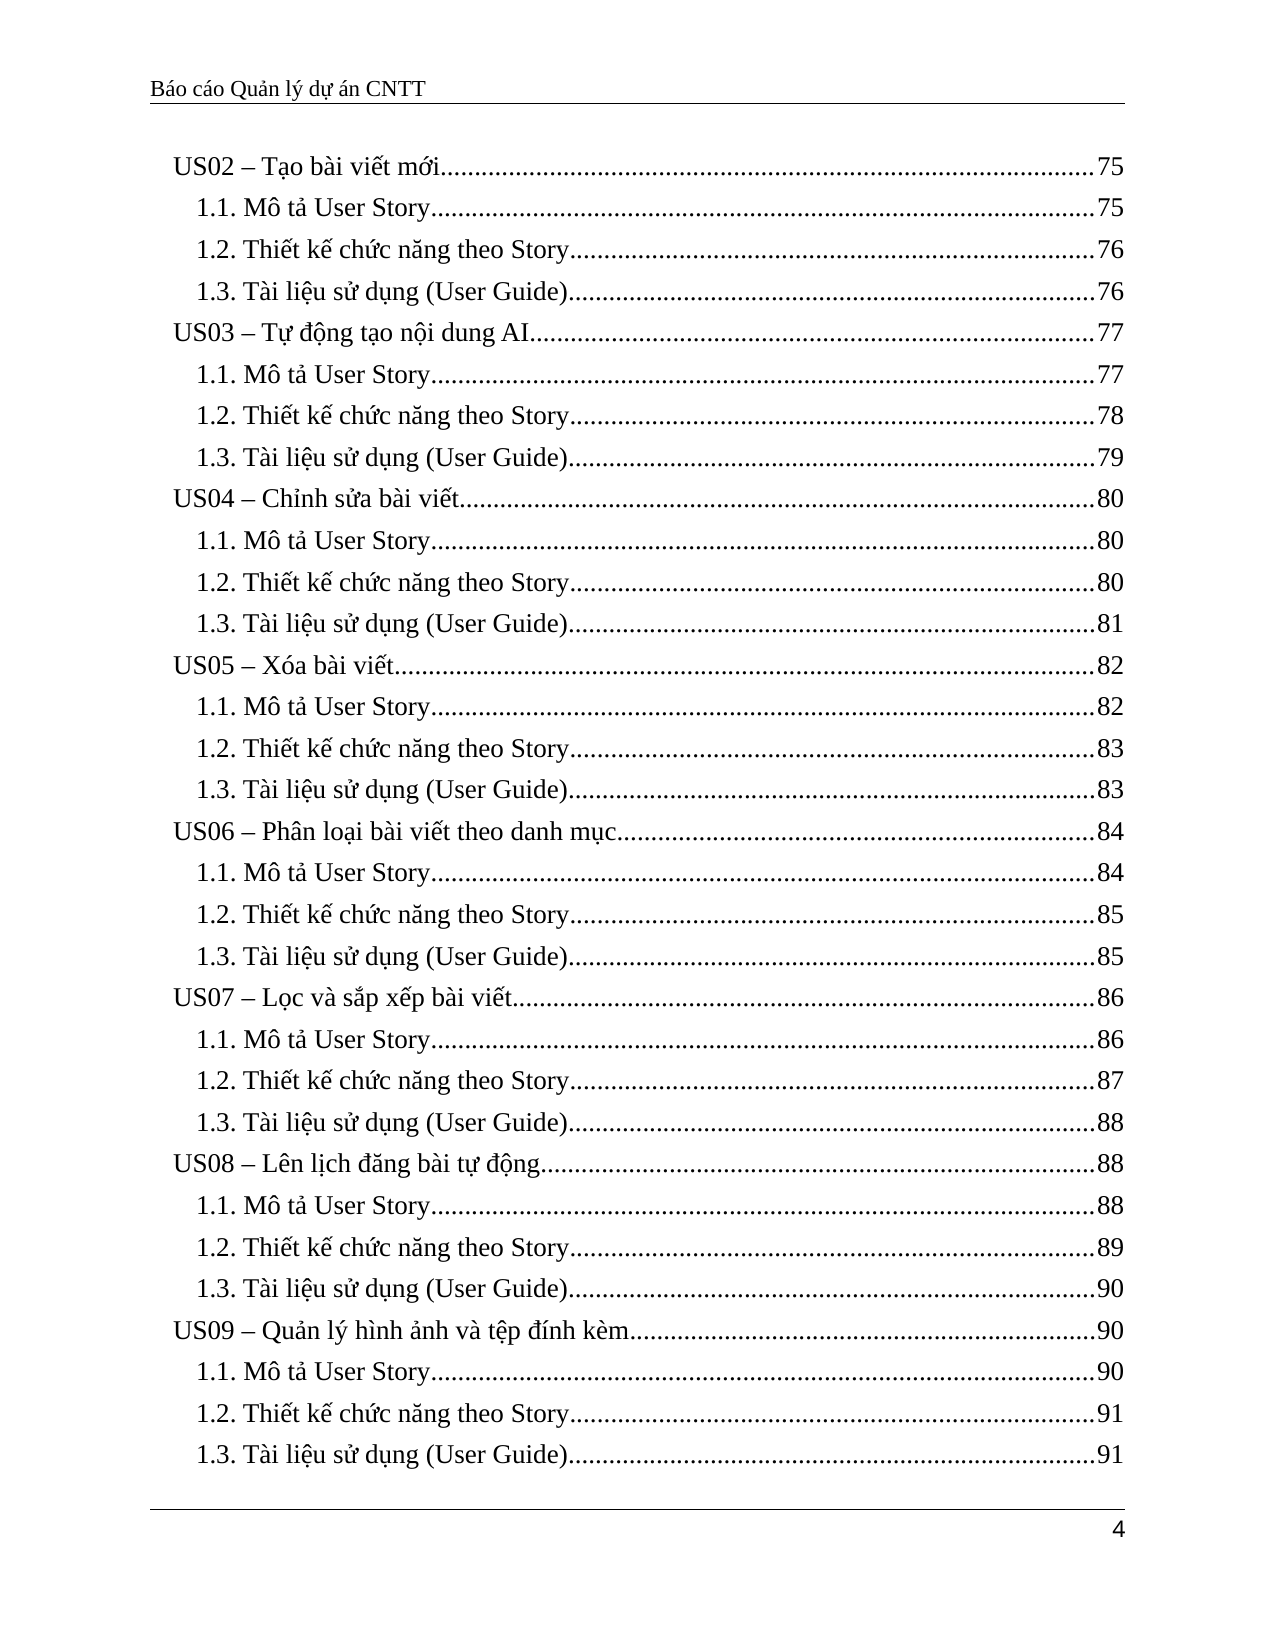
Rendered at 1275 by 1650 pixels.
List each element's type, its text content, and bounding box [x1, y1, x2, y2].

text 1.2. Thiết kế chức năng theo Story 80 [196, 566, 1125, 597]
text 1.1. Mô tả User Story 80 [196, 524, 1125, 555]
text 1.3. Tài liệu sử dụng (User Guide) 90 [196, 1272, 1125, 1303]
text 1.2. Thiết kế chức năng theo Story 87 [196, 1064, 1125, 1096]
text 1.1. Mô tả User Story 88 [196, 1189, 1125, 1220]
text US09 – Quản lý hình ảnh và tệp đính kèm 90 [173, 1314, 1125, 1345]
text 1.2. Thiết kế chức năng theo Story 83 [196, 732, 1125, 763]
text 1.1. Mô tả User Story 86 [196, 1023, 1125, 1054]
text US06 – Phân loại bài viết theo danh mục 84 [173, 815, 1125, 846]
text 1.3. Tài liệu sử dụng (User Guide) 81 [196, 607, 1125, 638]
text 1.2. Thiết kế chức năng theo Story 76 [196, 233, 1125, 264]
text US05 – Xóa bài viết 82 [173, 649, 1125, 680]
text 1.3. Tài liệu sử dụng (User Guide) 79 [196, 441, 1125, 472]
text 1.1. Mô tả User Story 82 [196, 690, 1125, 721]
text 1.3. Tài liệu sử dụng (User Guide) 88 [196, 1106, 1125, 1137]
text 1.2. Thiết kế chức năng theo Story 89 [196, 1231, 1125, 1262]
text US07 – Lọc và sắp xếp bài viết 86 [173, 981, 1125, 1012]
text 1.3. Tài liệu sử dụng (User Guide) 83 [196, 773, 1125, 804]
text 1.1. Mô tả User Story 84 [196, 857, 1125, 888]
text 1.1. Mô tả User Story 77 [196, 358, 1125, 389]
text US03 – Tự động tạo nội dung AI 77 [173, 316, 1125, 347]
text 1.1. Mô tả User Story 75 [196, 192, 1125, 223]
text 1.3. Tài liệu sử dụng (User Guide) 85 [196, 940, 1125, 971]
text 1.3. Tài liệu sử dụng (User Guide) 76 [196, 275, 1125, 306]
text 1.2. Thiết kế chức năng theo Story 78 [196, 399, 1125, 431]
text 1.1. Mô tả User Story 90 [196, 1355, 1125, 1386]
text 1.2. Thiết kế chức năng theo Story 85 [196, 898, 1125, 929]
text US04 – Chỉnh sửa bài viết 80 [173, 482, 1125, 514]
text US02 – Tạo bài viết mới 75 [173, 150, 1125, 181]
text 1.3. Tài liệu sử dụng (User Guide) 91 [196, 1438, 1125, 1469]
text US08 – Lên lịch đăng bài tự động 88 [173, 1147, 1125, 1179]
text 1.2. Thiết kế chức năng theo Story 91 [196, 1397, 1125, 1428]
